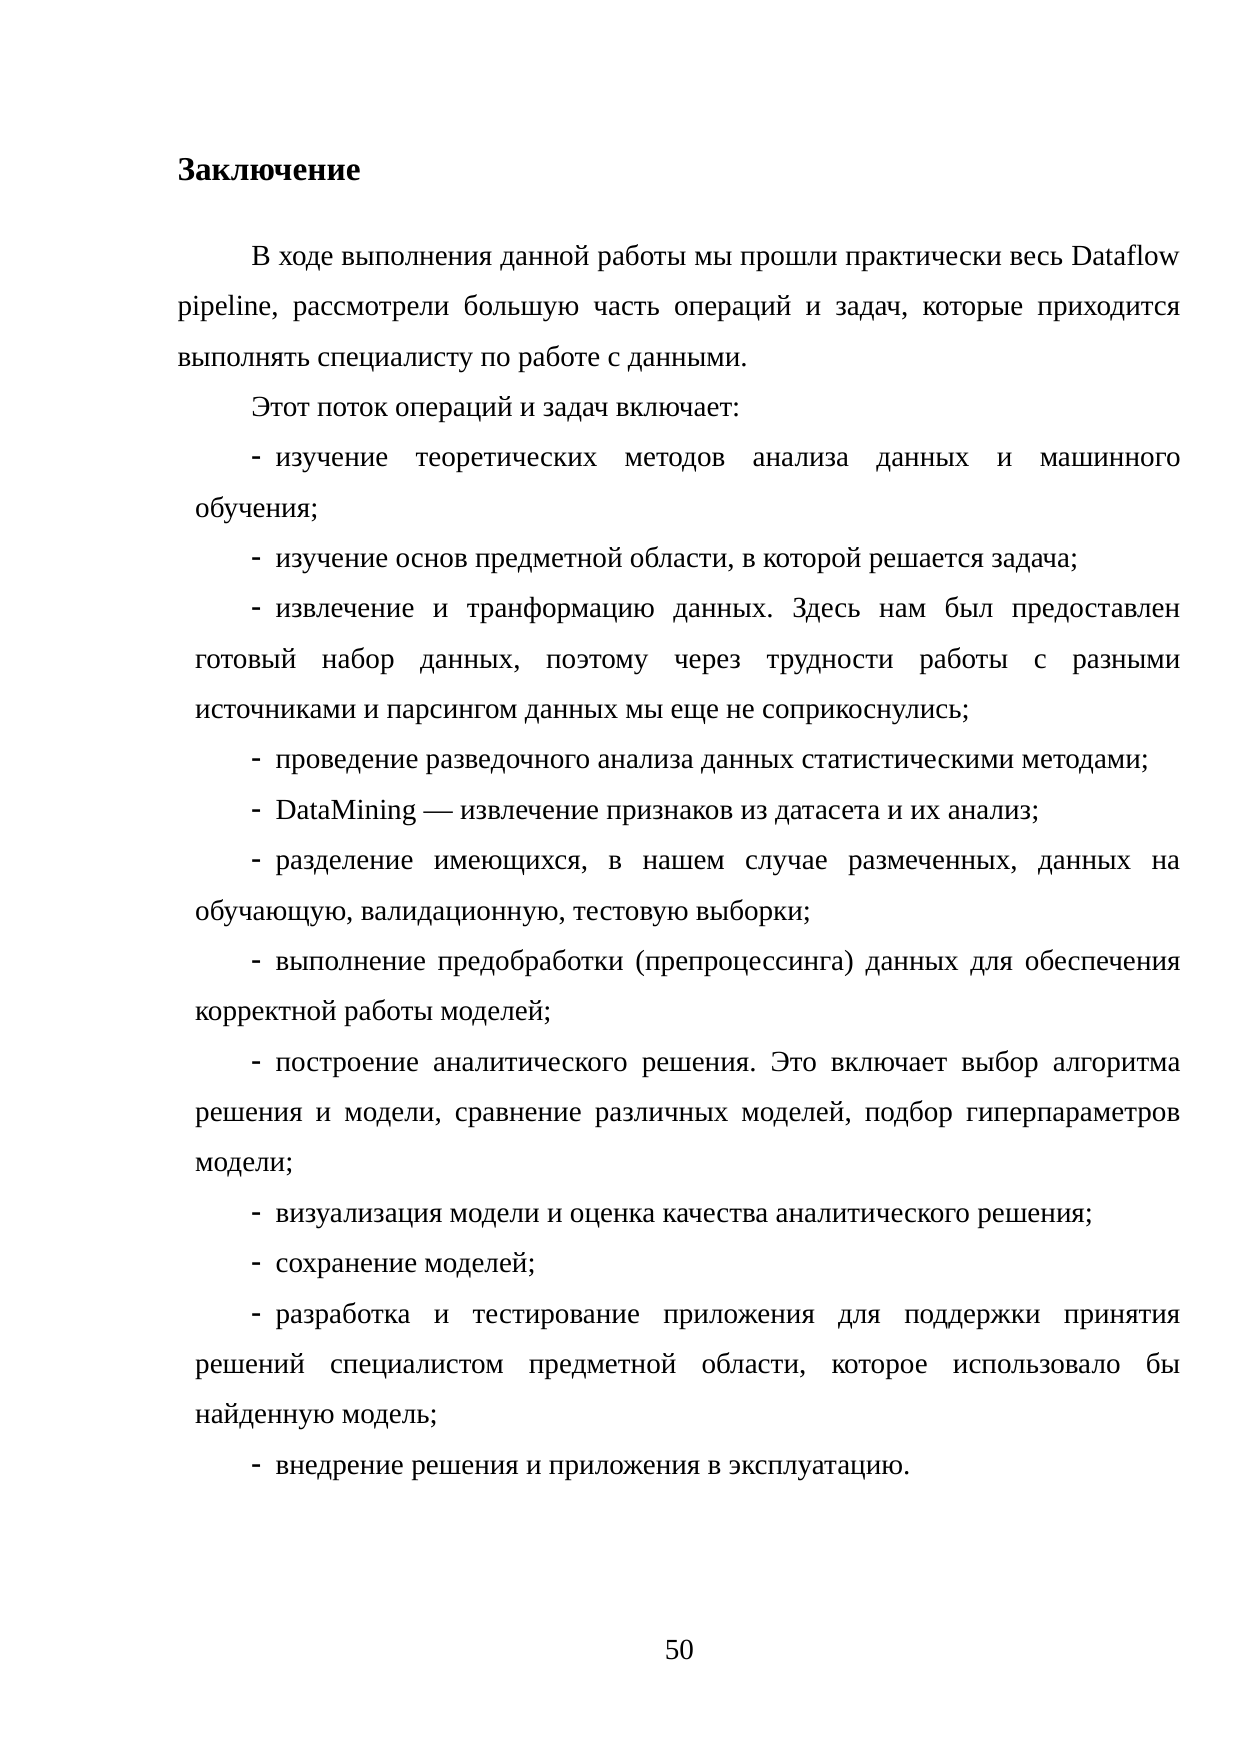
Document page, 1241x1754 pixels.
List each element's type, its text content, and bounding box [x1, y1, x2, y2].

list изучение теоретических методов анализа данных и машинного обучения; [195, 439, 1181, 523]
list проведение разведочного анализа данных статистическими методами; [195, 742, 1181, 775]
list сохранение моделей; [195, 1245, 1181, 1279]
text В ходе выполнения данной работы мы прошли практически весь Dataflow pipeline, рассмотрели большую часть операций и задач, которые приходится выполнять специалисту по работе с данными. [177, 238, 1181, 372]
list построение аналитического решения. Это включает выбор алгоритма решения и модели, сравнение различных моделей, подбор гиперпараметров модели; [195, 1044, 1181, 1178]
list изучение основ предметной области, в которой решается задача; [195, 540, 1181, 574]
list извлечение и транформацию данных. Здесь нам был предоставлен готовый набор данных, поэтому через трудности работы с разными источниками и парсингом данных мы еще не соприкоснулись; [195, 591, 1181, 725]
list разработка и тестирование приложения для поддержки принятия решений специалистом предметной области, которое использовало бы найденную модель; [195, 1296, 1181, 1430]
list выполнение предобработки (препроцессинга) данных для обеспечения корректной работы моделей; [195, 943, 1181, 1027]
list визуализация модели и оценка качества аналитического решения; [195, 1195, 1181, 1228]
list разделение имеющихся, в нашем случае размеченных, данных на обучающую, валидационную, тестовую выборки; [195, 842, 1181, 926]
list DataMining — извлечение признаков из датасета и их анализ; [195, 792, 1181, 826]
list внедрение решения и приложения в эксплуатацию. [195, 1447, 1181, 1480]
text Этот поток операций и задач включает: [177, 389, 1181, 423]
subtitle Заключение [177, 149, 1181, 188]
